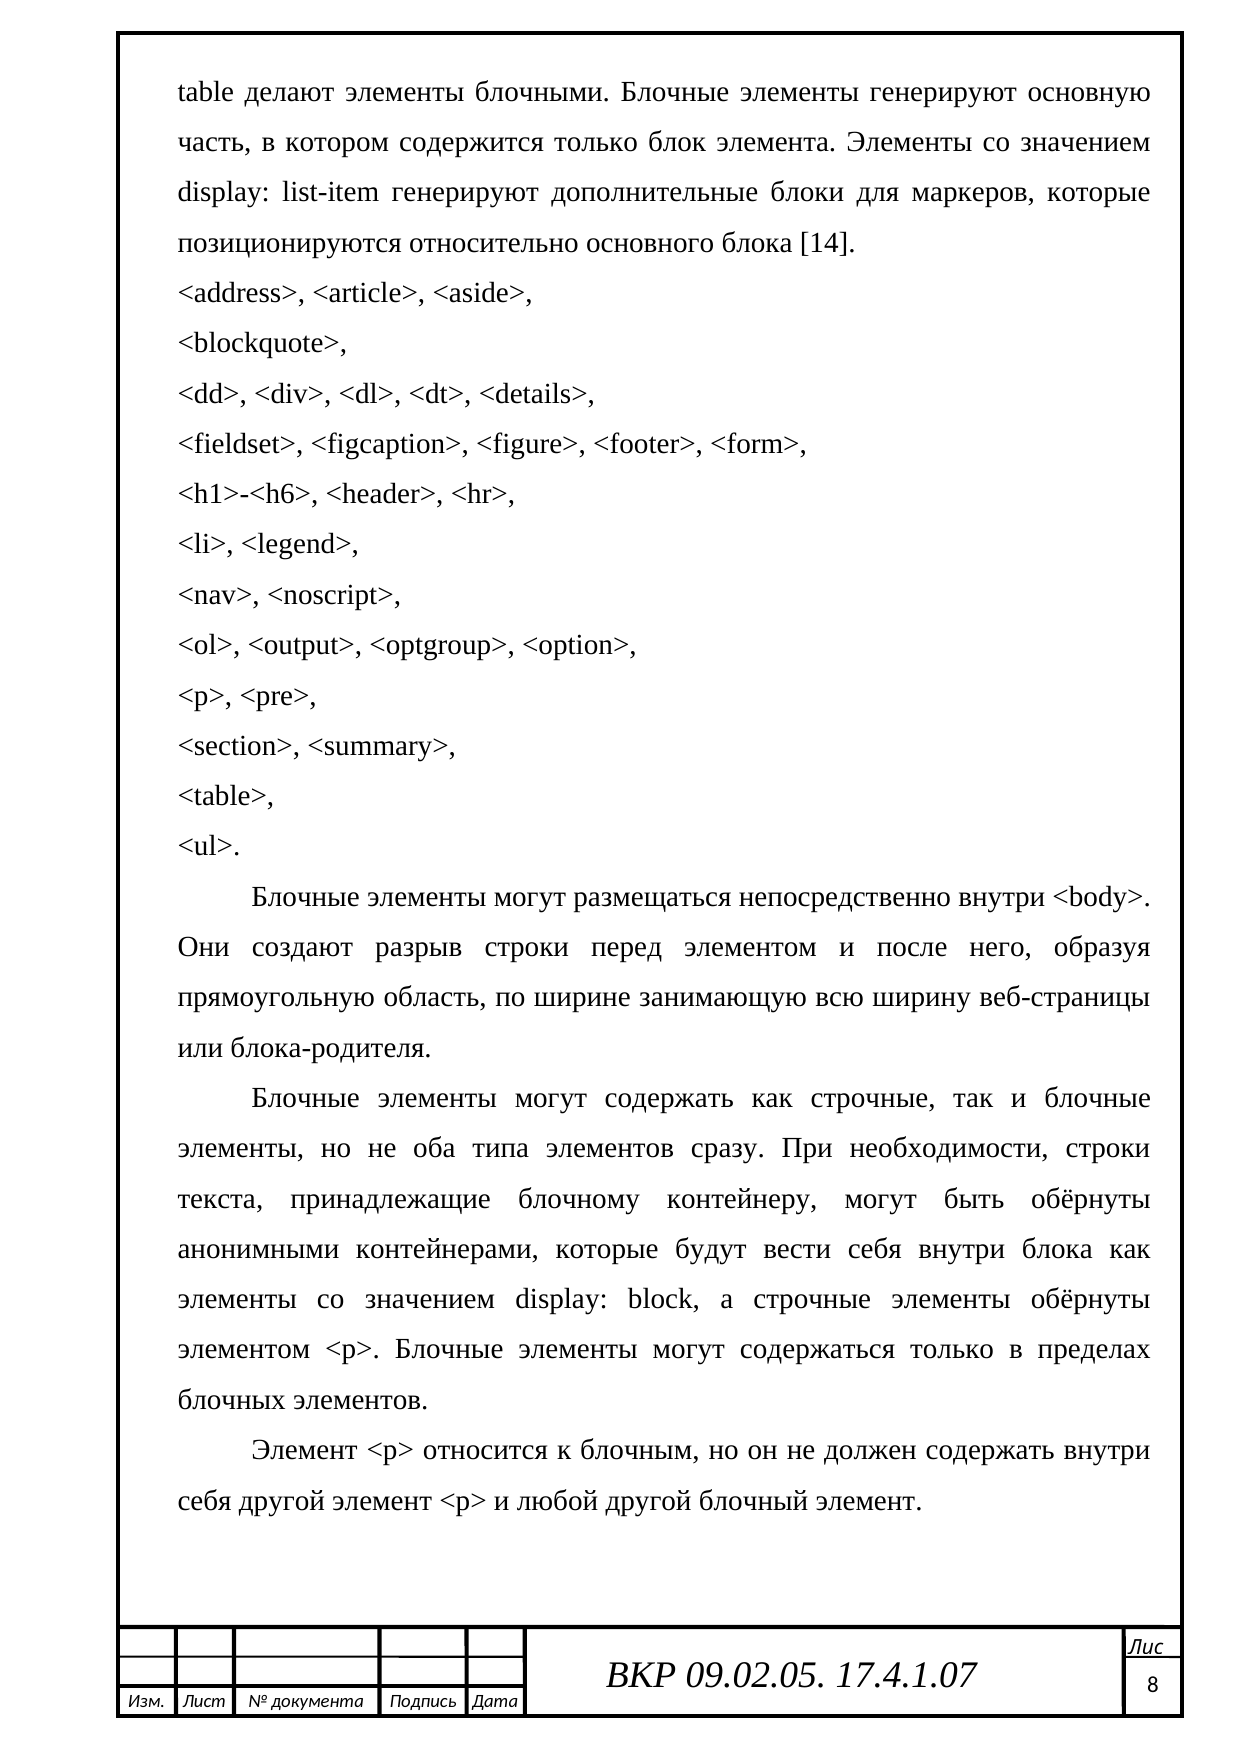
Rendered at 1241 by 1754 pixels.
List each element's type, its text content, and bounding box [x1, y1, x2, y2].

text <nav>, <noscript>, [177, 577, 1152, 611]
text Блочные элементы могут содержать как строчные, так и блочные элементы, но не оба типа элементов сразу. При необходимости, строки текста, принадлежащие блочному контейнеру, могут быть обёрнуты анонимными контейнерами, которые будут вести себя внутри блока как элементы со значением display: block, а строчные элементы обёрнуты элементом <p>. Блочные элементы могут содержаться только в пределах блочных элементов. [177, 1080, 1152, 1416]
text <ul>. [177, 828, 1152, 862]
text <blockquote>, [177, 325, 1152, 359]
text Элемент <p> относится к блочным, но он не должен содержать внутри себя другой элемент <p> и любой другой блочный элемент. [177, 1432, 1152, 1516]
text <table>, [177, 778, 1152, 812]
text <dd>, <div>, <dl>, <dt>, <details>, [177, 376, 1152, 409]
text <p>, <pre>, [177, 678, 1152, 711]
text <fieldset>, <figcaption>, <figure>, <footer>, <form>, [177, 426, 1152, 459]
text <ol>, <output>, <optgroup>, <option>, [177, 627, 1152, 661]
text <section>, <summary>, [177, 728, 1152, 761]
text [177, 74, 1152, 258]
text <address>, <article>, <aside>, [177, 275, 1152, 309]
text Блочные элементы могут размещаться непосредственно внутри <body>. Они создают разрыв строки перед элементом и после него, образуя прямоугольную область, по ширине занимающую всю ширину веб-страницы или блока-родителя. [177, 879, 1152, 1063]
text <h1>-<h6>, <header>, <hr>, [177, 476, 1152, 510]
text <li>, <legend>, [177, 527, 1152, 560]
